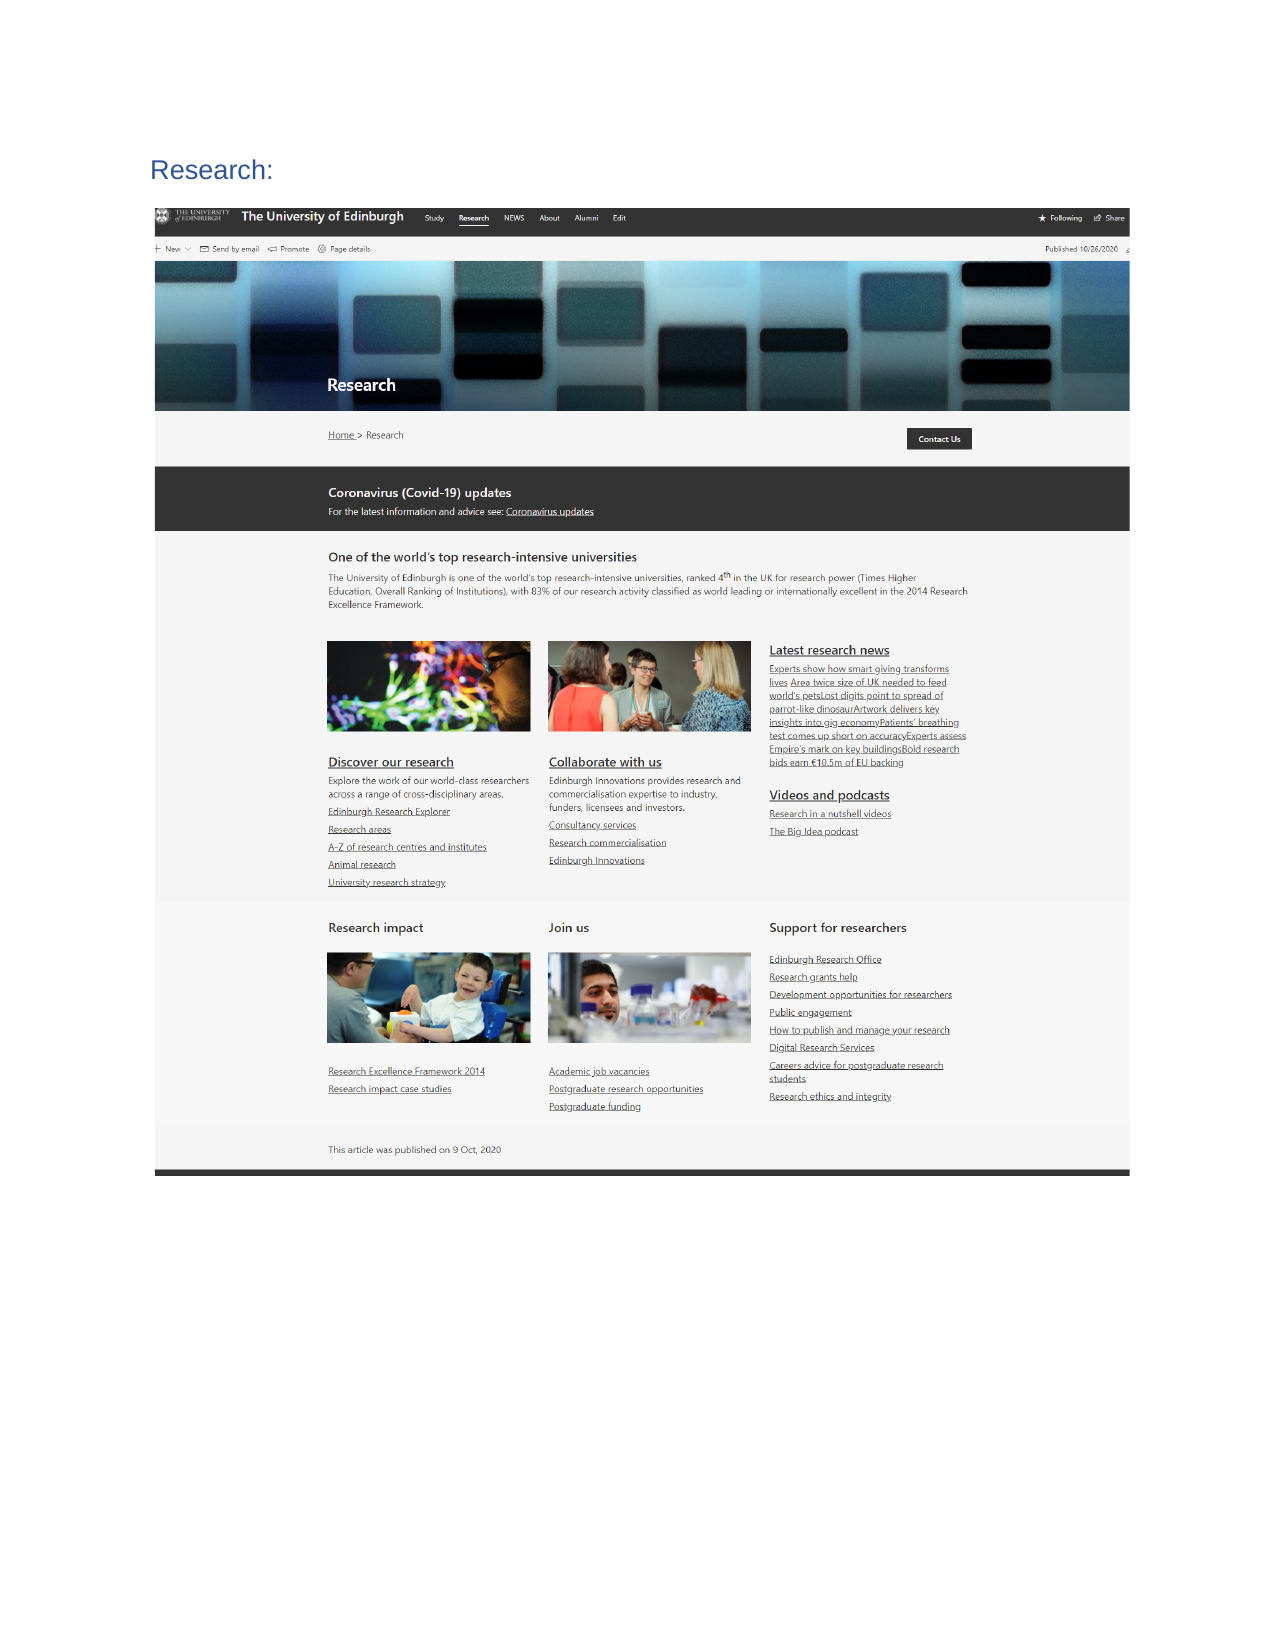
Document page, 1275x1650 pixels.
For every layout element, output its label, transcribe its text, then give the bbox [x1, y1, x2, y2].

subtitle Research: [150, 154, 1125, 185]
picture [154, 208, 1130, 1176]
